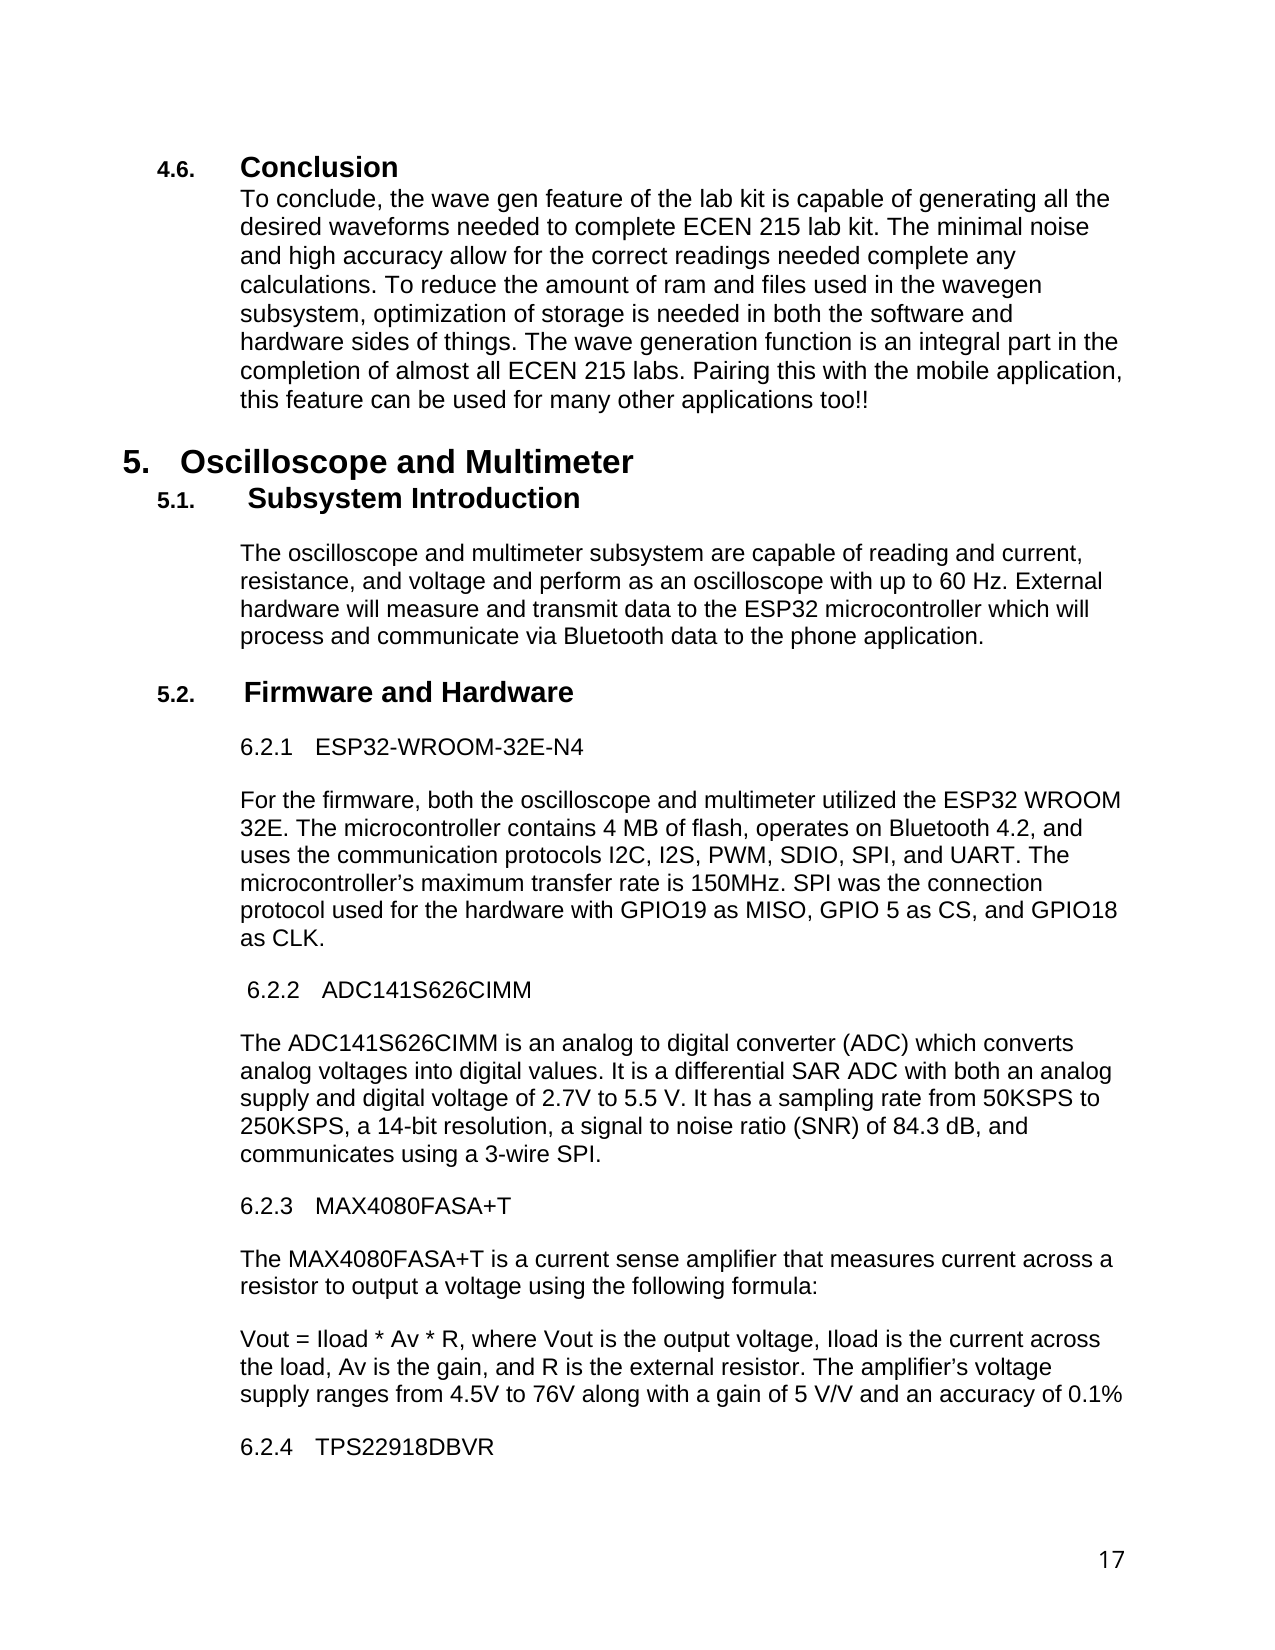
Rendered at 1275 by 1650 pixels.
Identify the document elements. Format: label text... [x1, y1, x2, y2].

text The MAX4080FASA+T is a current sense amplifier that measures current across a resistor to output a voltage using the following formula: [240, 1245, 1125, 1300]
text Vout = Iload * Av * R, where Vout is the output voltage, Iload is the current across the load, Av is the gain, and R is the external resistor. The amplifier’s voltage supply ranges from 4.5V to 76V along with a gain of 5 V/V and an accuracy of 0.1% [240, 1325, 1125, 1408]
list Conclusion [195, 150, 1125, 183]
text To conclude, the wave gen feature of the lab kit is capable of generating all the desired waveforms needed to complete ECEN 215 lab kit. The minimal noise and high accuracy allow for the correct readings needed complete any calculations. To reduce the amount of ram and files used in the wavegen subsystem, optimization of storage is needed in both the software and hardware sides of things. The wave generation function is an integral part in the completion of almost all ECEN 215 labs. Pairing this with the mobile application, this feature can be used for many other applications too!! [240, 183, 1125, 413]
text 6.2.3 MAX4080FASA+T [240, 1192, 1125, 1220]
list Oscilloscope and Multimeter [150, 442, 1125, 481]
list Subsystem Introduction [195, 481, 1125, 514]
text The ADC141S626CIMM is an analog to digital converter (ADC) which converts analog voltages into digital values. It is a differential SAR ADC with both an analog supply and digital voltage of 2.7V to 5.5 V. It has a sampling rate from 50KSPS to 250KSPS, a 14-bit resolution, a signal to noise ratio (SNR) of 84.3 dB, and communicates using a 3-wire SPI. [240, 1029, 1125, 1167]
text 6.2.4 TPS22918DBVR [240, 1433, 1125, 1460]
text For the firmware, both the oscilloscope and multimeter utilized the ESP32 WROOM 32E. The microcontroller contains 4 MB of flash, operates on Bluetooth 4.2, and uses the communication protocols I2C, I2S, PWM, SDIO, SPI, and UART. The microcontroller’s maximum transfer rate is 150MHz. SPI was the connection protocol used for the hardware with GPIO19 as MISO, GPIO 5 as CS, and GPIO18 as CLK. [240, 786, 1125, 951]
list Firmware and Hardware [195, 675, 1125, 708]
text The oscilloscope and multimeter subsystem are capable of reading and current, resistance, and voltage and perform as an oscilloscope with up to 60 Hz. External hardware will measure and transmit data to the ESP32 microcontroller which will process and communicate via Bluetooth data to the phone application. [240, 539, 1125, 650]
text 6.2.1 ESP32-WROOM-32E-N4 [240, 733, 1125, 761]
text 6.2.2 ADC141S626CIMM [240, 976, 1125, 1004]
